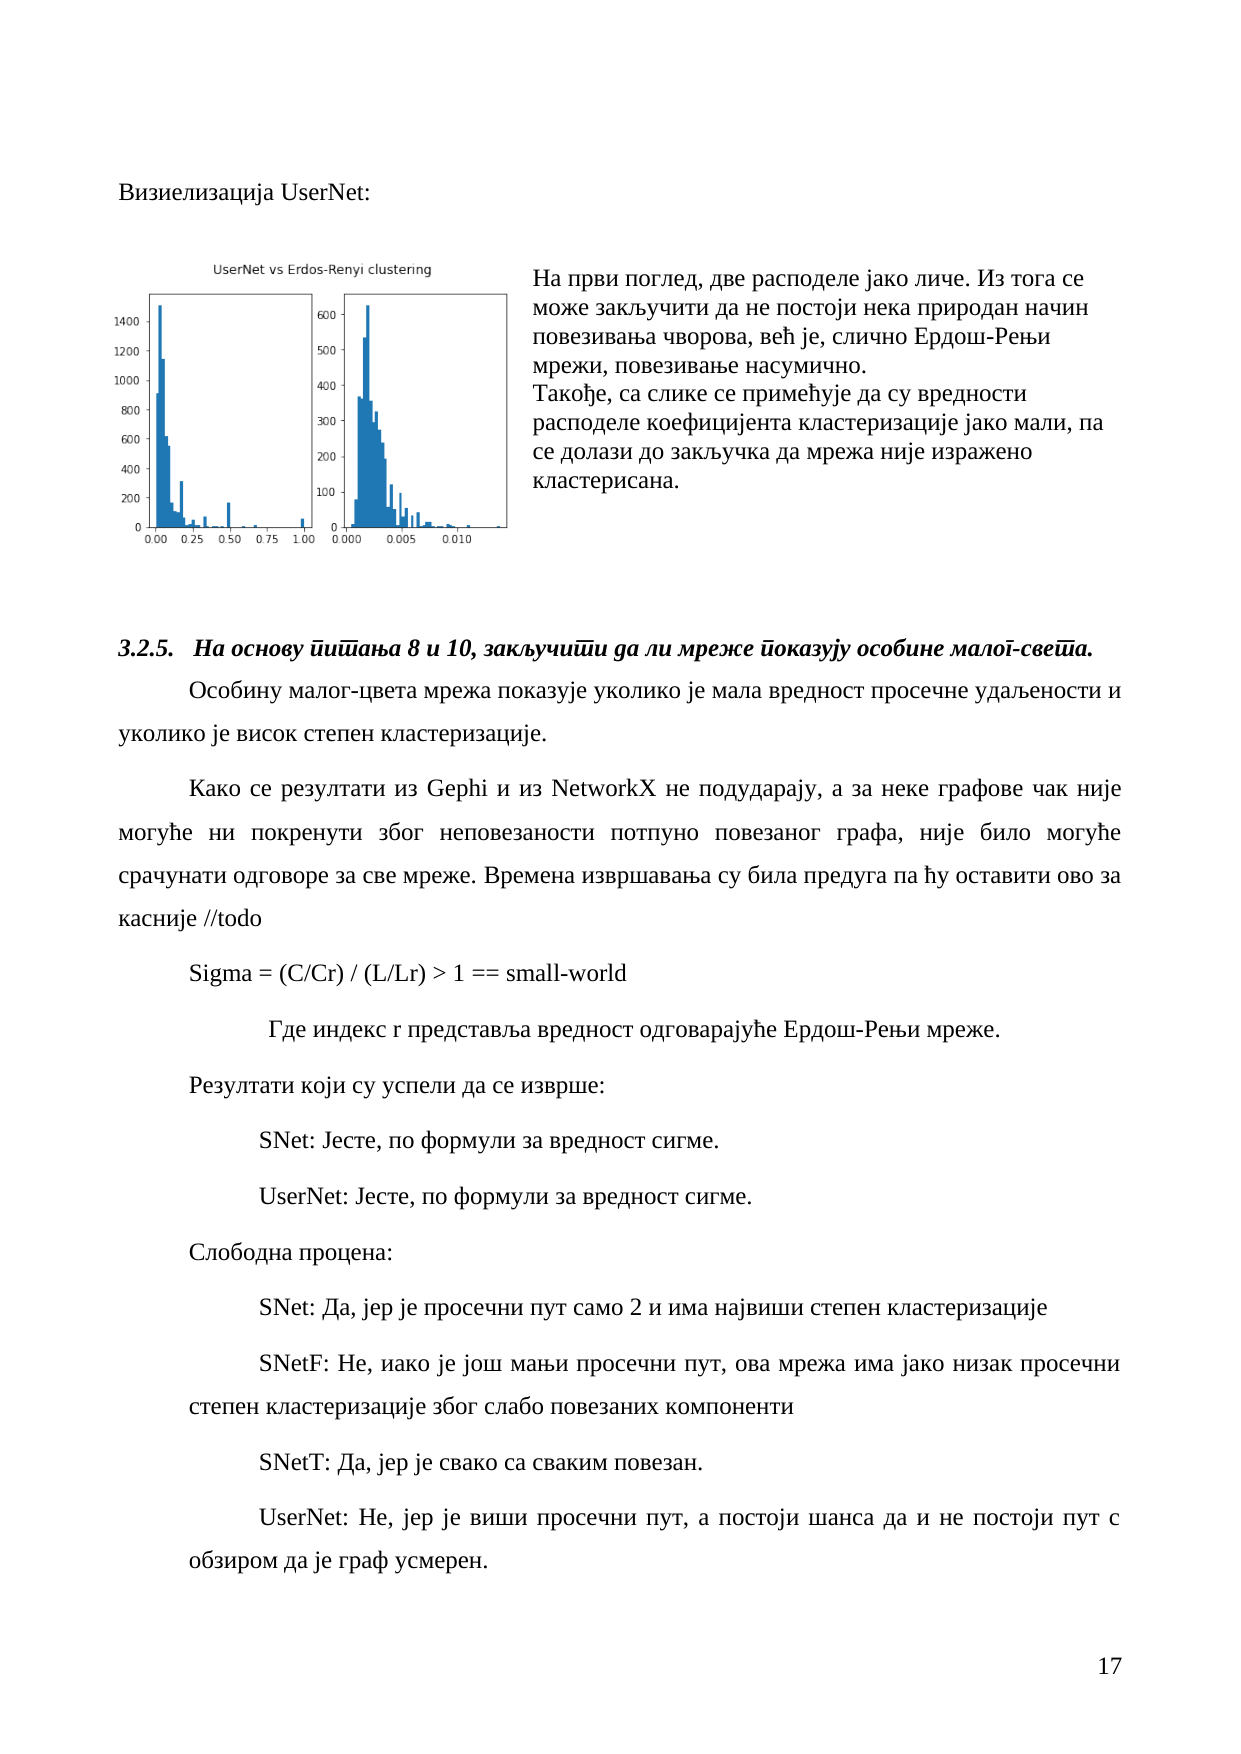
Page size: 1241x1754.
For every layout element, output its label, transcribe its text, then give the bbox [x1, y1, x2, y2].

list На основу питања 8 и 10, закључити да ли мреже показују особине малог-света. [118, 633, 1122, 662]
text UserNet: Не, јер је виши просечни пут, а постоји шанса да и не постоји пут с обзиром да је граф усмерен. [188, 1502, 1122, 1574]
text SNet: Јесте, по формули за вредност сигме. [188, 1125, 1122, 1154]
text Резултати који су успели да се изврше: [118, 1070, 1122, 1098]
text SNetT: Да, јер је свако са сваким повезан. [188, 1447, 1122, 1475]
text Где индекс r представља вредност одговарајуће Ердош-Рењи мреже. [193, 1014, 1122, 1043]
text Sigma = (C/Cr) / (L/Lr) > 1 == small-world [118, 958, 1122, 987]
text Како се резултати из Gephi и из NetworkX не подударају, а за неке графове чак није могуће ни покренути због неповезаности потпуно повезаног графа, није било могуће срачунати одговоре за све мреже. Времена извршавања су била предуга па ћу оставити ово за касније //todo [118, 773, 1122, 932]
text SNetF: Не, иако је још мањи просечни пут, ова мрежа има јако низак просечни степен кластеризације због слабо повезаних компоненти [188, 1348, 1122, 1420]
text Слободна процена: [118, 1237, 1122, 1265]
text UserNet: Јесте, по формули за вредност сигме. [188, 1181, 1122, 1210]
text Такође, са слике се примећује да су вредности расподеле коефицијента кластеризације јако мали, па се долази до закључка да мрежа није изражено кластерисана. [514, 378, 1122, 493]
text Визиелизација UserNet: [118, 177, 1122, 206]
text На први поглед, две расподеле јако личе. Из тога се може закључити да не постоји нека природан начин повезивања чворова, већ је, слично Ердош-Рењи мрежи, повезивање насумично. [514, 263, 1122, 378]
picture [107, 257, 514, 553]
text Особину малог-цвета мрежа показује уколико је мала вредност просечне удаљености и уколико је висок степен кластеризације. [118, 675, 1122, 747]
text SNet: Да, јер је просечни пут само 2 и има највиши степен кластеризације [188, 1292, 1122, 1321]
